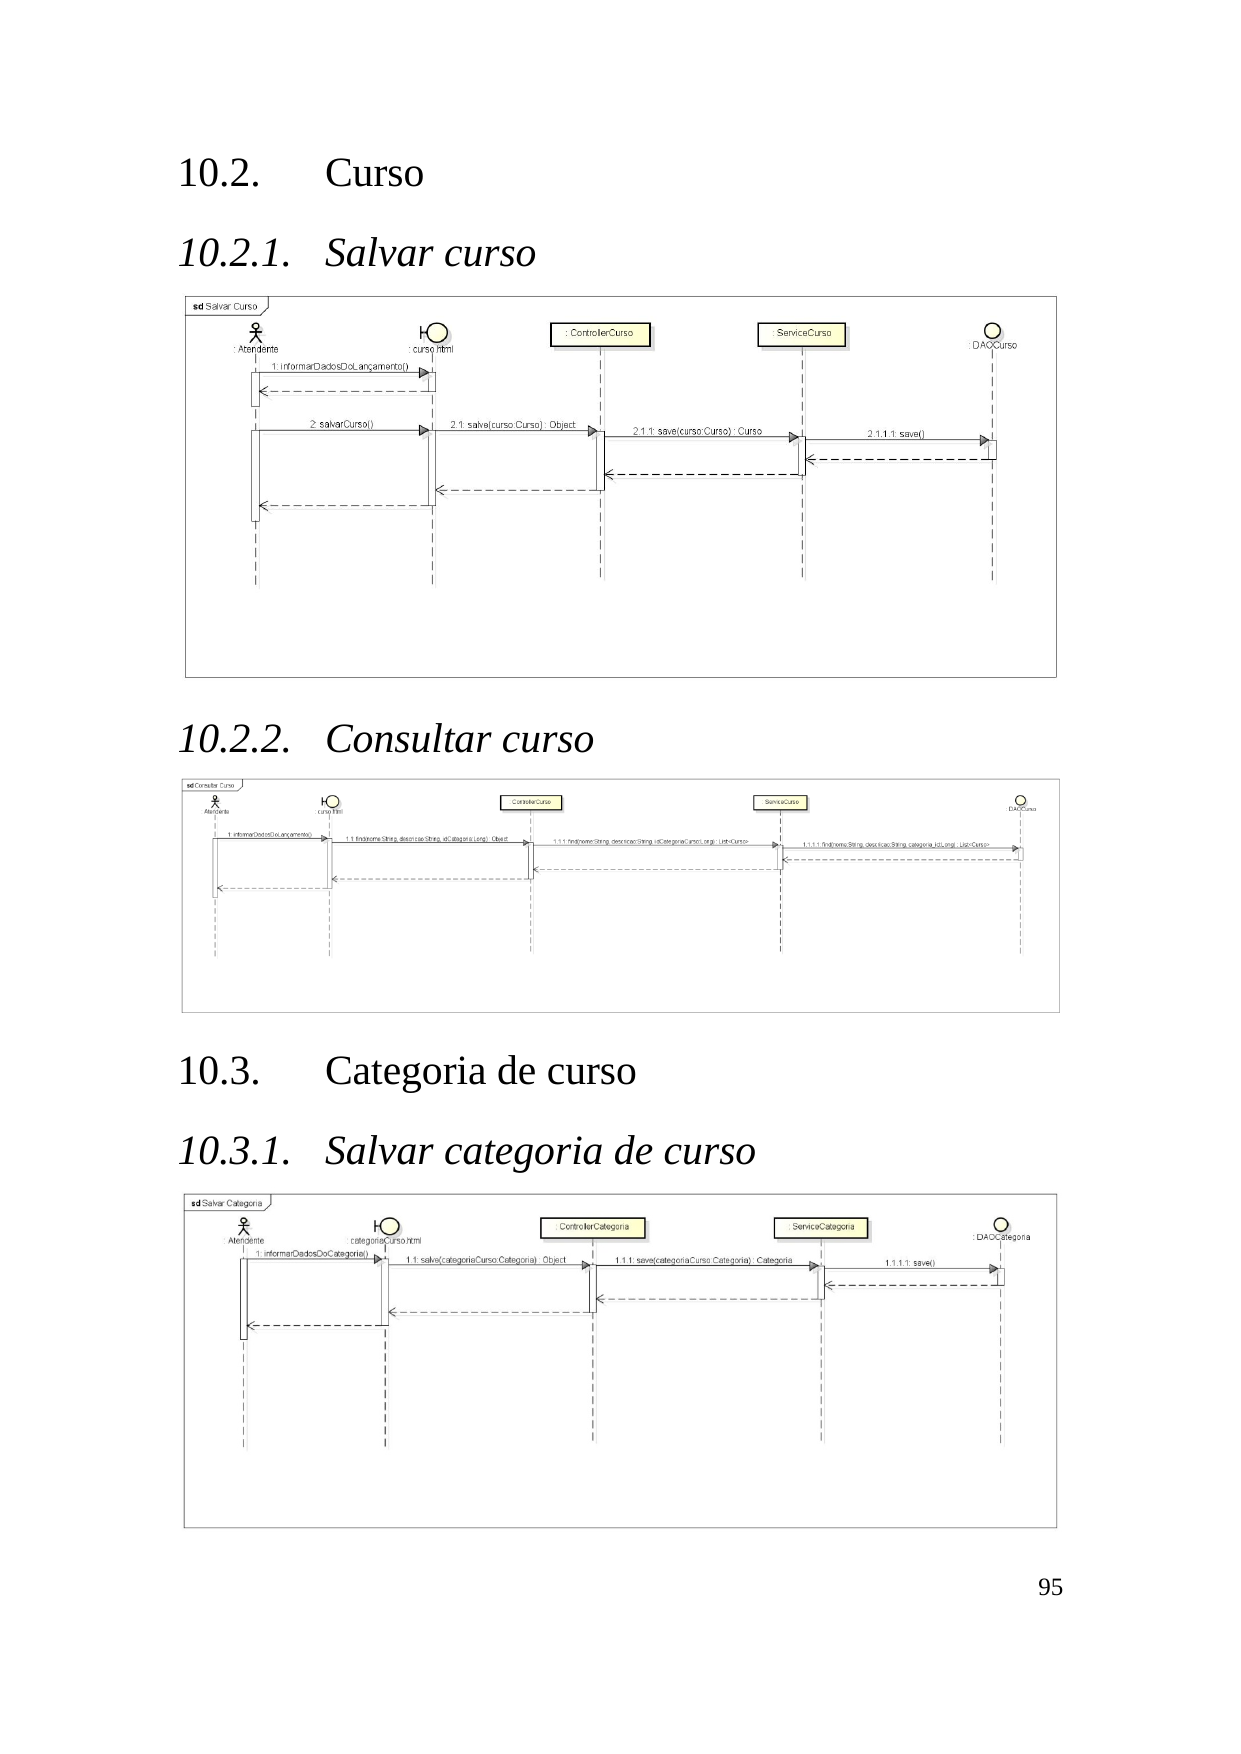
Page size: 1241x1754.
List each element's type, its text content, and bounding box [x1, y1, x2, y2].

subtitle Consultar curso [177, 713, 1063, 761]
picture [177, 289, 1063, 684]
subtitle Curso [177, 148, 1063, 196]
subtitle Categoria de curso [177, 1046, 1063, 1094]
picture [177, 774, 1063, 1017]
picture [177, 1187, 1063, 1534]
subtitle Salvar categoria de curso [177, 1126, 1063, 1174]
subtitle Salvar curso [177, 228, 1063, 276]
